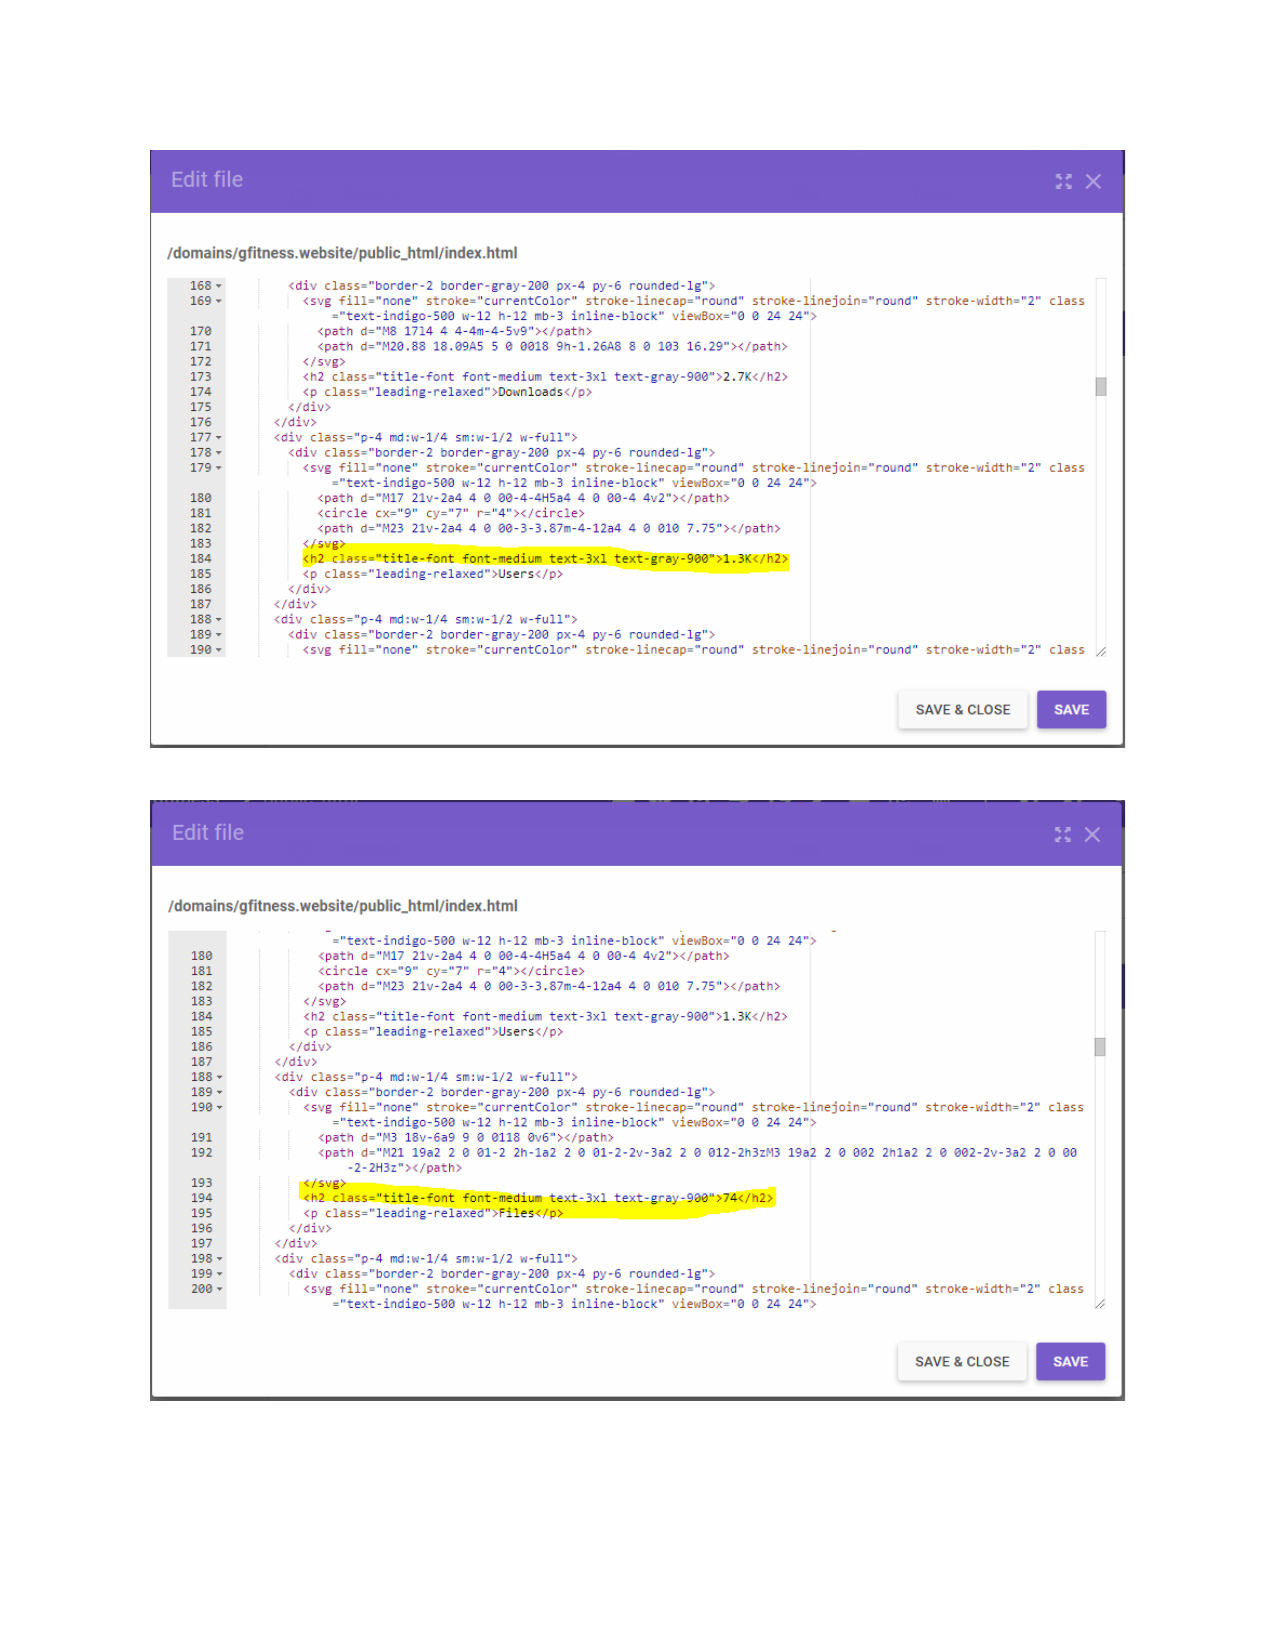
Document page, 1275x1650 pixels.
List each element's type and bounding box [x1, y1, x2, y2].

picture [150, 800, 1125, 1401]
picture [150, 150, 1125, 748]
